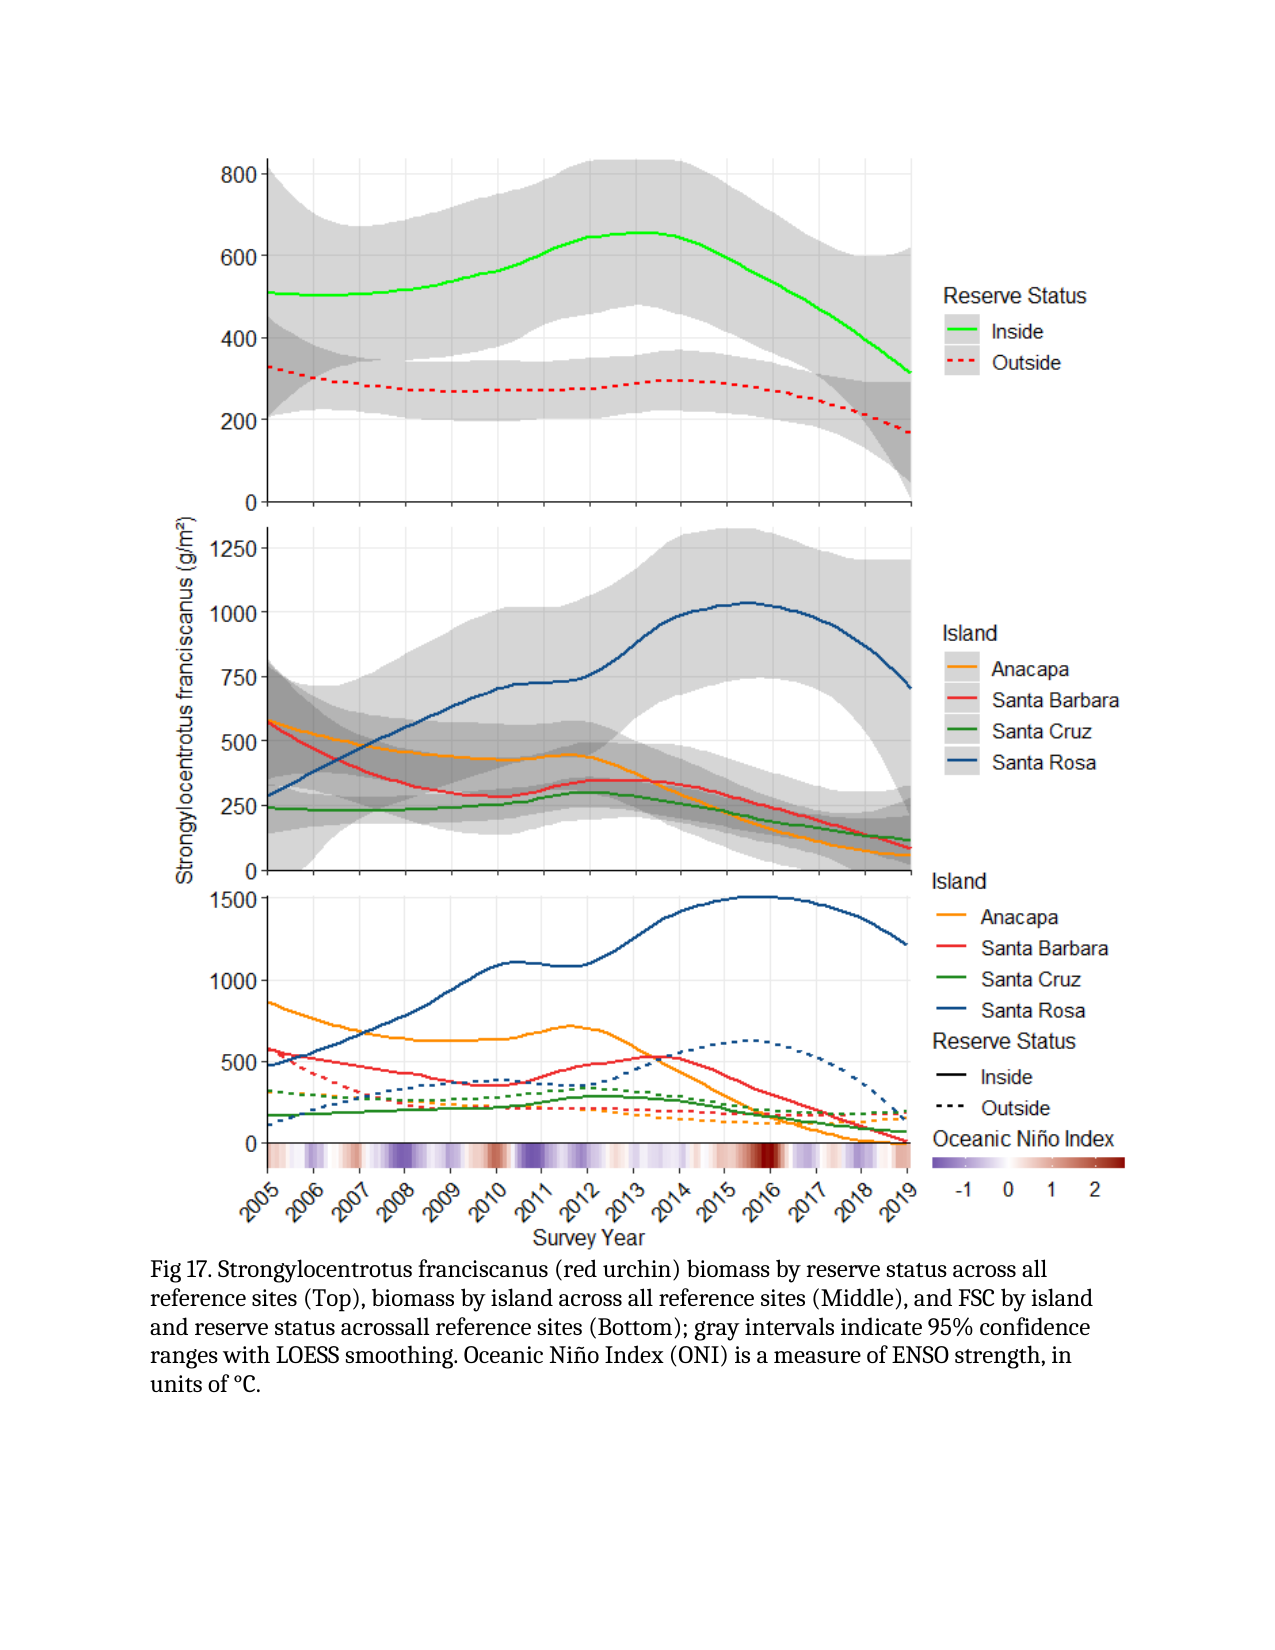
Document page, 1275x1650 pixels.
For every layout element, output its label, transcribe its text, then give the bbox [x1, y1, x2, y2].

picture [168, 150, 1144, 1255]
